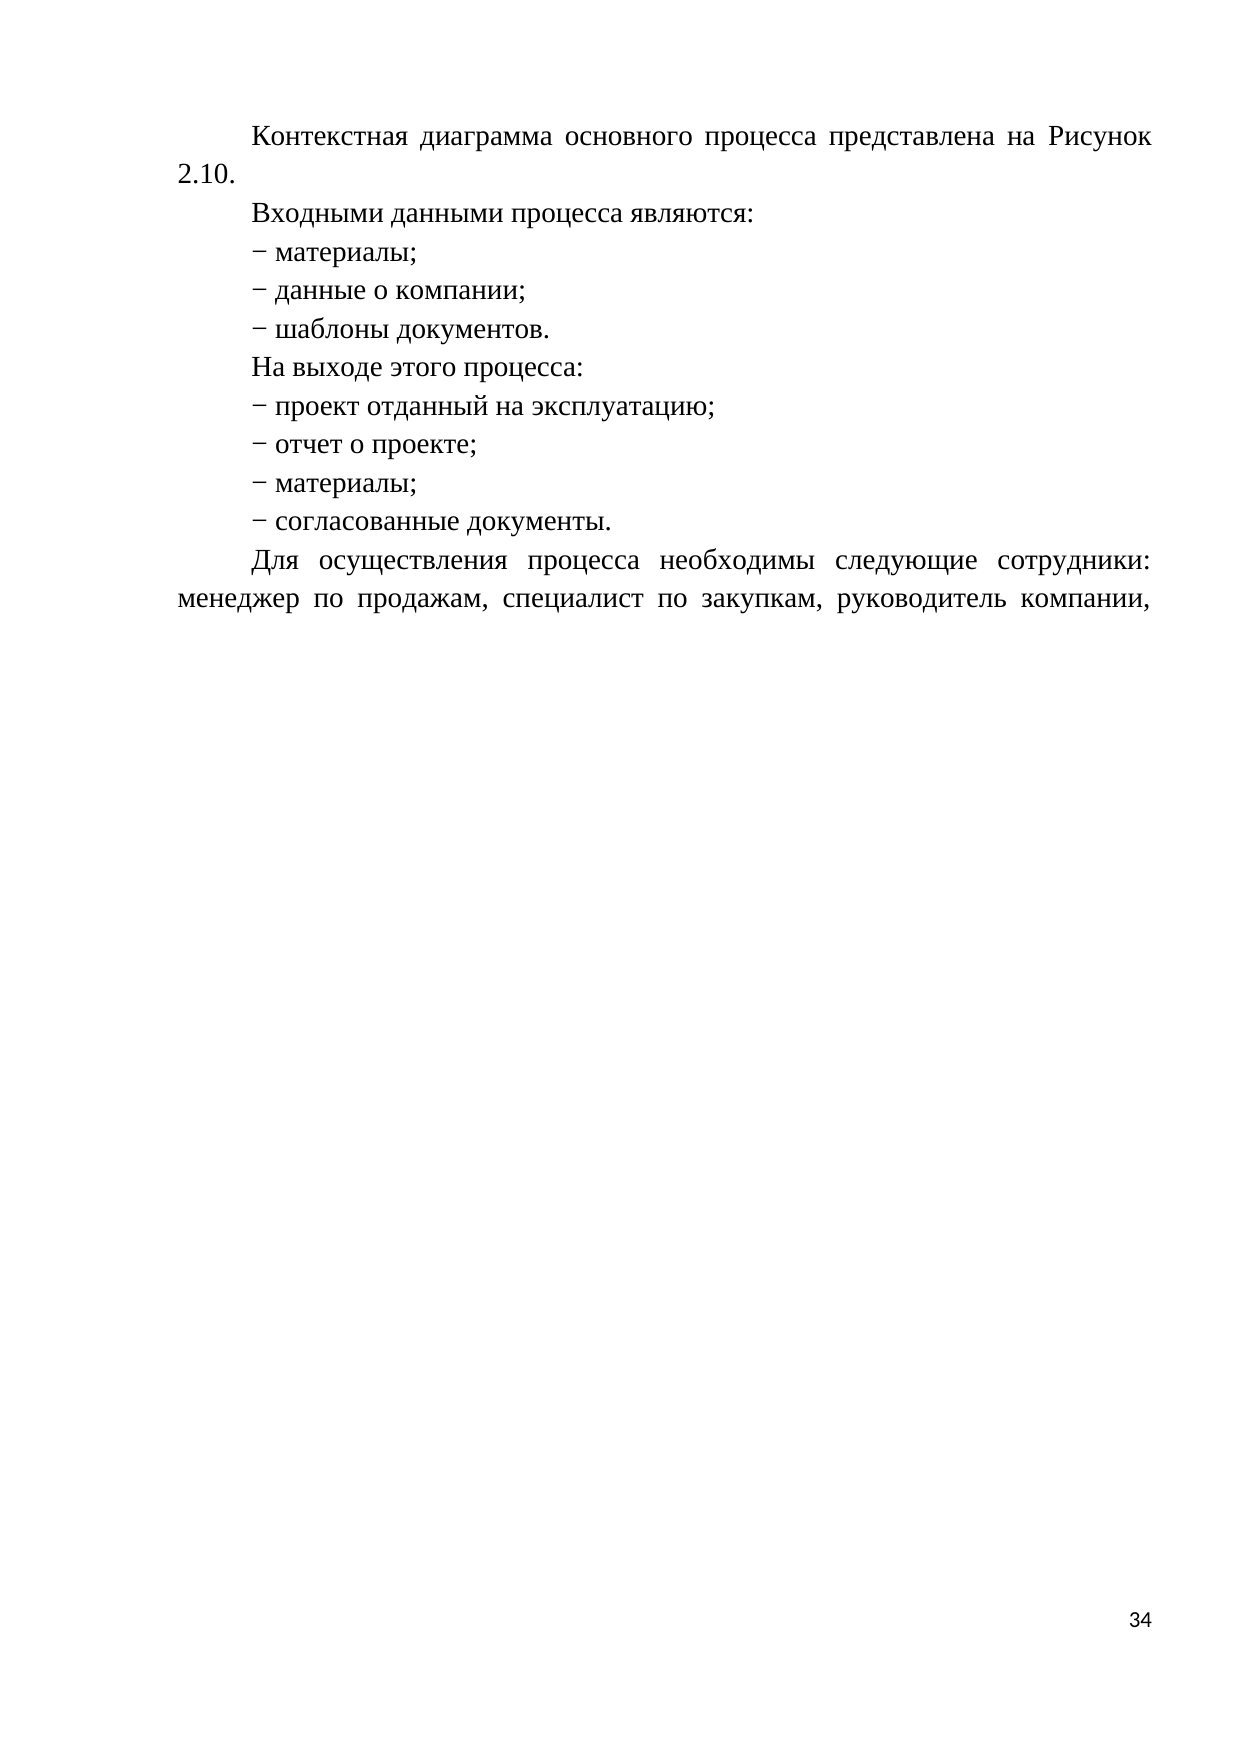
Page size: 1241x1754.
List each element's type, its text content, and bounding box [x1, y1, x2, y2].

text отчет о проекте; [177, 426, 1152, 460]
text материалы; [177, 234, 1152, 267]
text Контекстная диаграмма основного процесса представлена на рисунке 2.10. [177, 118, 1152, 190]
text проект отданный на эксплуатацию; [177, 388, 1152, 421]
text На выходе этого процесса: [177, 349, 1152, 383]
text Входными данными процесса являются: [177, 195, 1152, 229]
text шаблоны документов. [177, 311, 1152, 344]
text материалы; [177, 465, 1152, 498]
text данные о компании; [177, 272, 1152, 306]
text Для осуществления процесса необходимы следующие сотрудники: менеджер по продажам, специалист по закупкам, руководитель компании, главный бухгалтер и главный инженер. [177, 542, 1152, 614]
text согласованные документы. [177, 503, 1152, 537]
